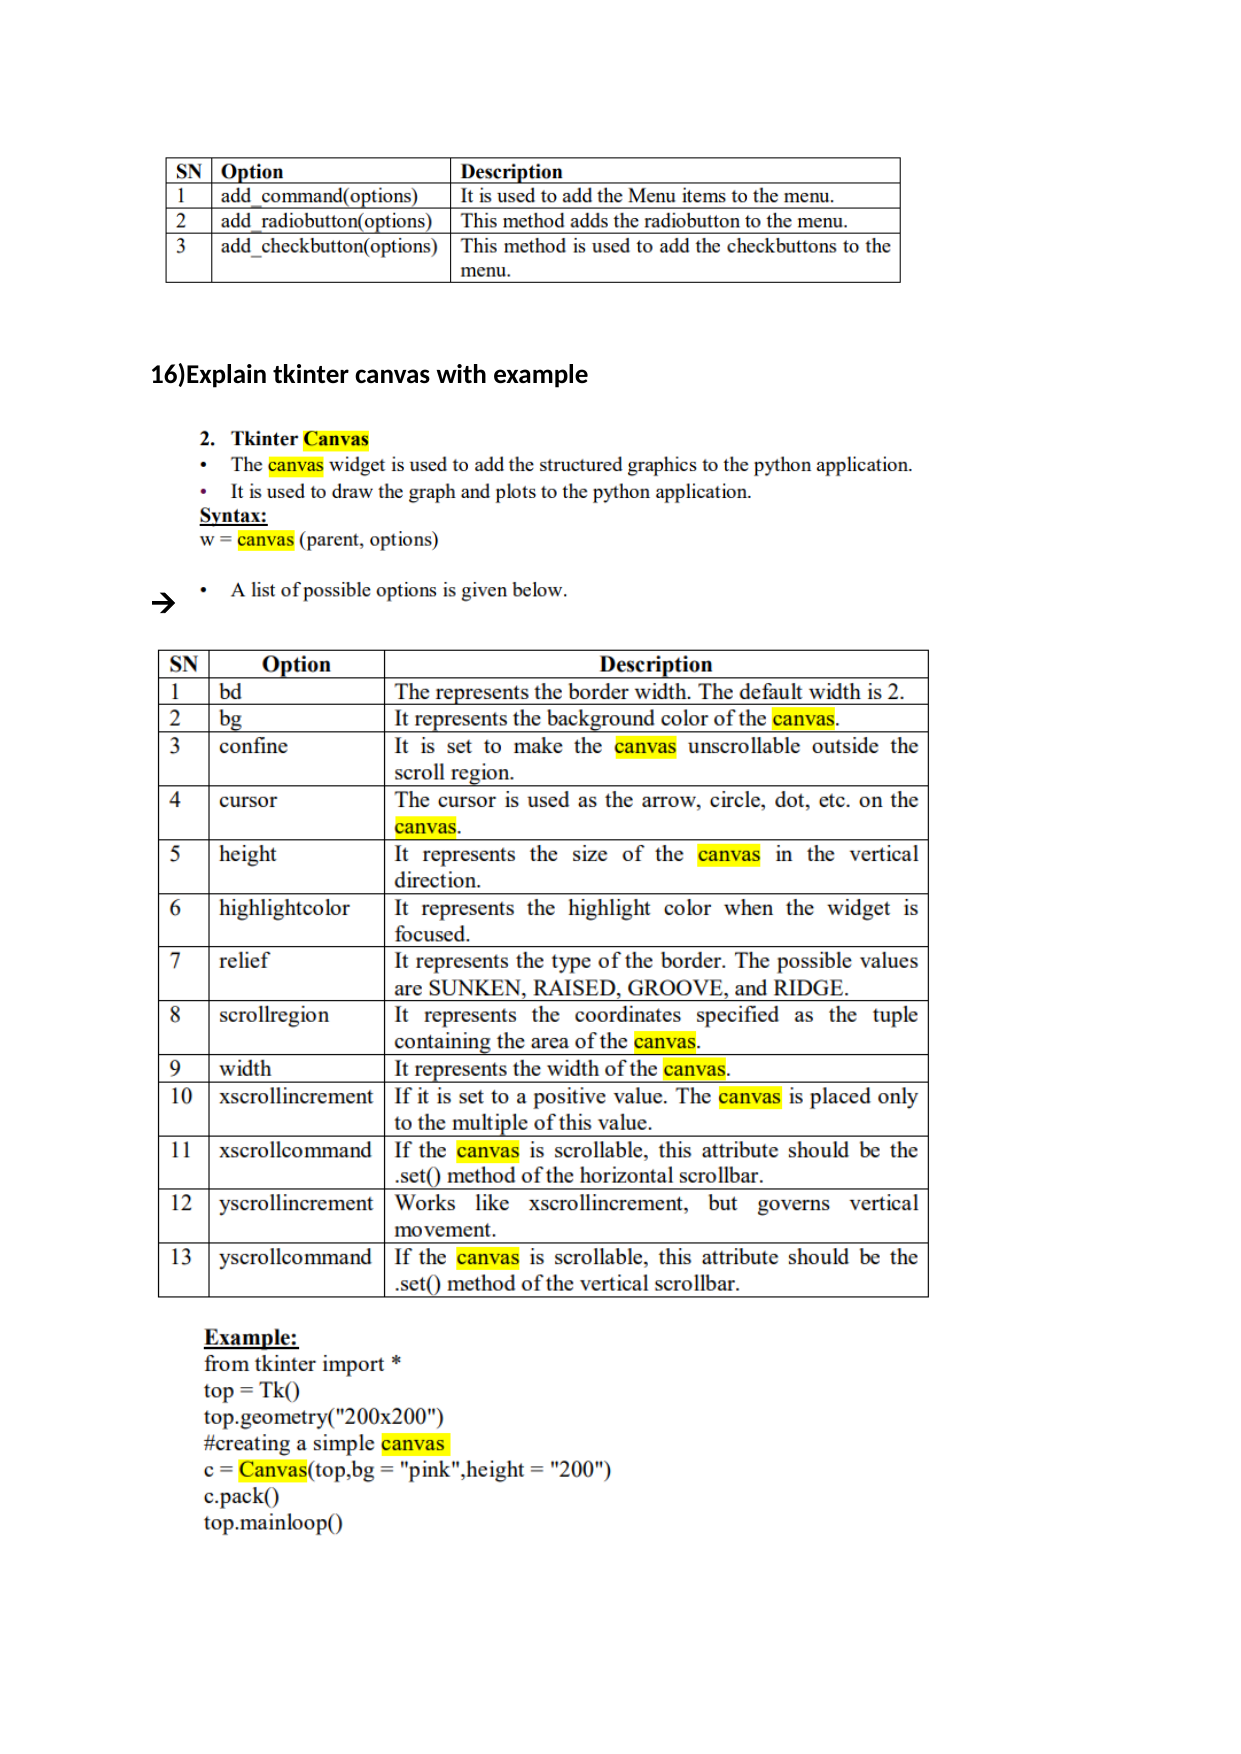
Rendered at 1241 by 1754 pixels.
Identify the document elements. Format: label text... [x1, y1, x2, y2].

text 16)Explain tkinter canvas with example [150, 357, 1090, 390]
picture [150, 150, 907, 286]
picture [150, 637, 960, 1556]
picture [177, 409, 917, 613]
